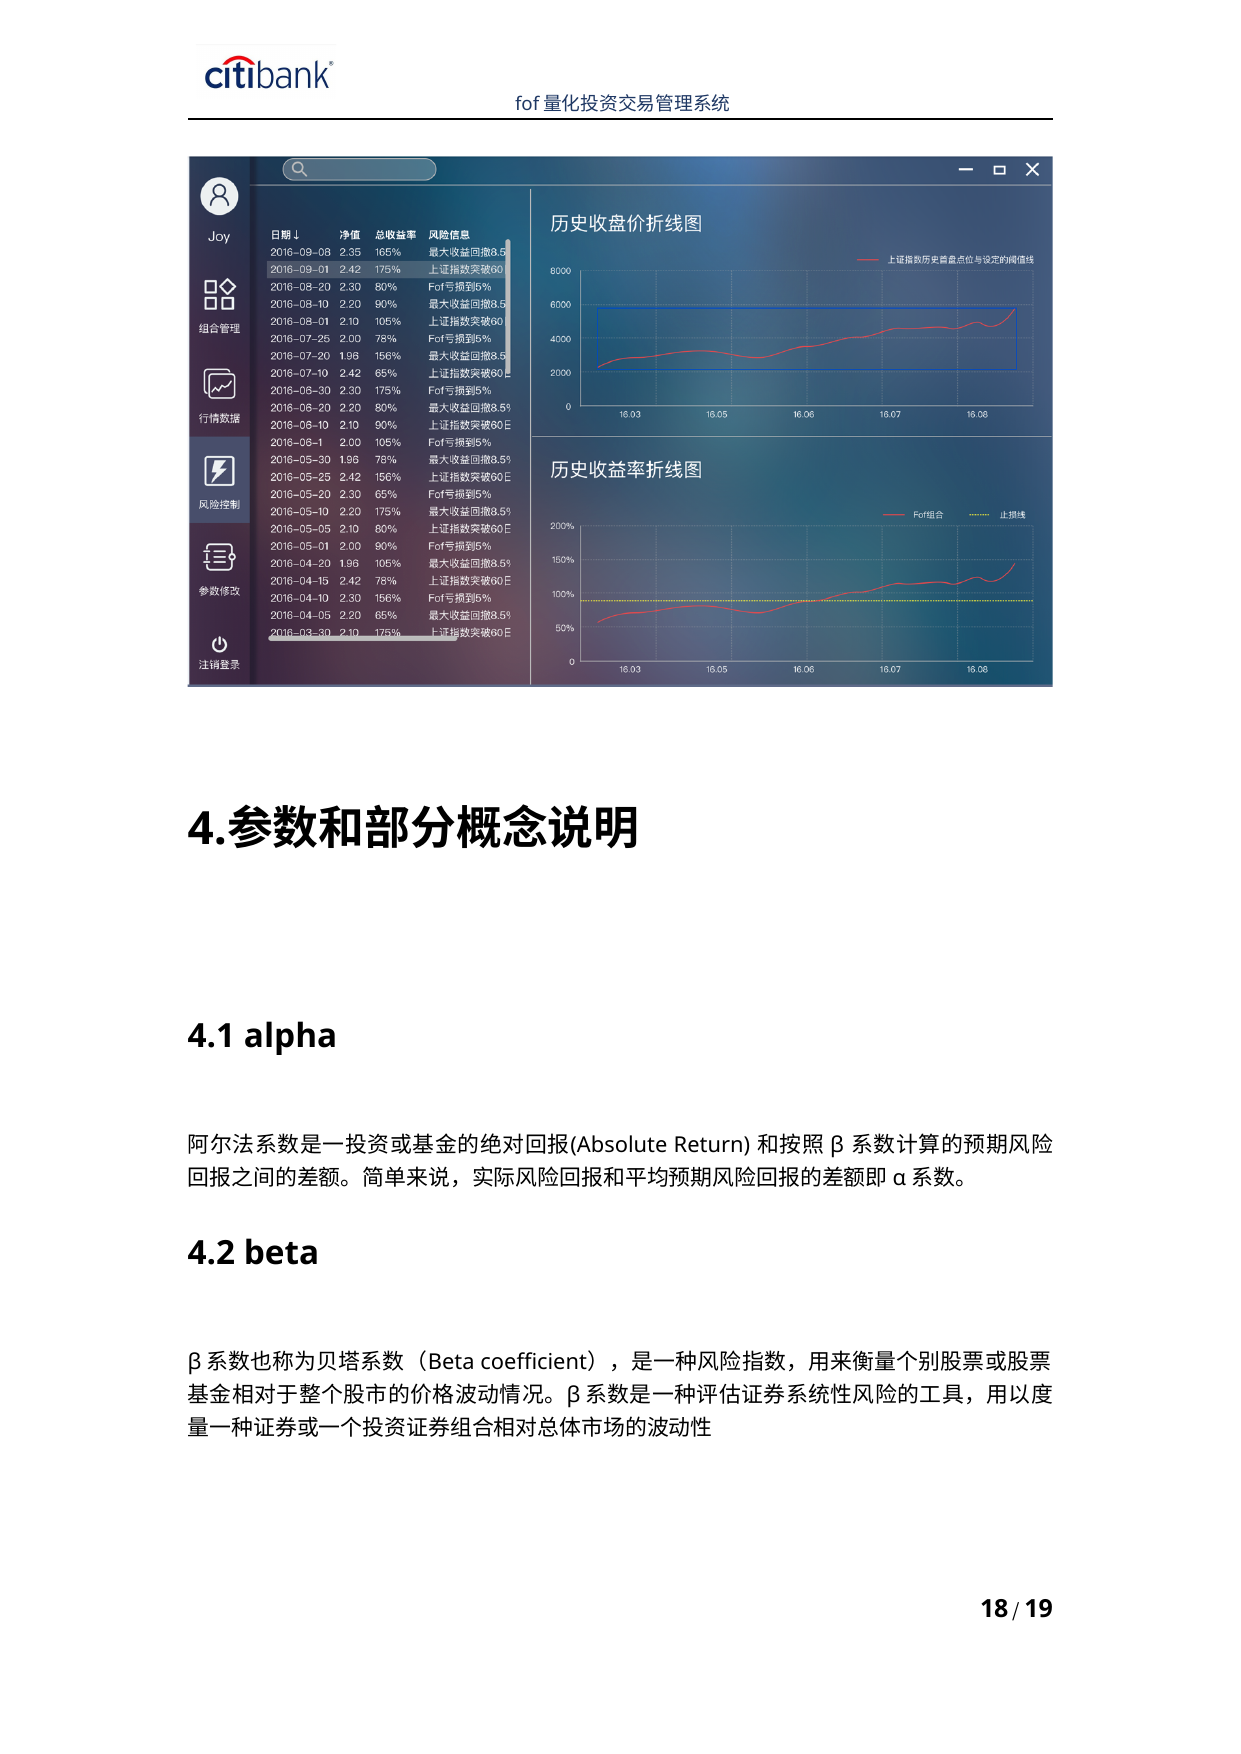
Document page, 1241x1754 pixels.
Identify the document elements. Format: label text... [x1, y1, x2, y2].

text β系数也称为贝塔系数（Beta coefficient），是一种风险指数，用来衡量个别股票或股票基金相对于整个股市的价格波动情况。β系数是一种评估证券系统性风险的工具，用以度量一种证券或一个投资证券组合相对总体市场的波动性 [187, 1344, 1053, 1442]
subtitle 4.参数和部分概念说明 [187, 776, 1053, 873]
text 阿尔法系数是一投资或基金的绝对回报(Absolute Return) 和按照 β 系数计算的预期风险回报之间的差额。简单来说，实际风险回报和平均预期风险回报的差额即 α 系数。 [187, 1127, 1053, 1192]
picture [187, 155, 1053, 687]
picture [195, 44, 337, 99]
subtitle 4.2 beta [187, 1219, 1053, 1284]
subtitle 4.1 alpha [187, 1002, 1053, 1067]
